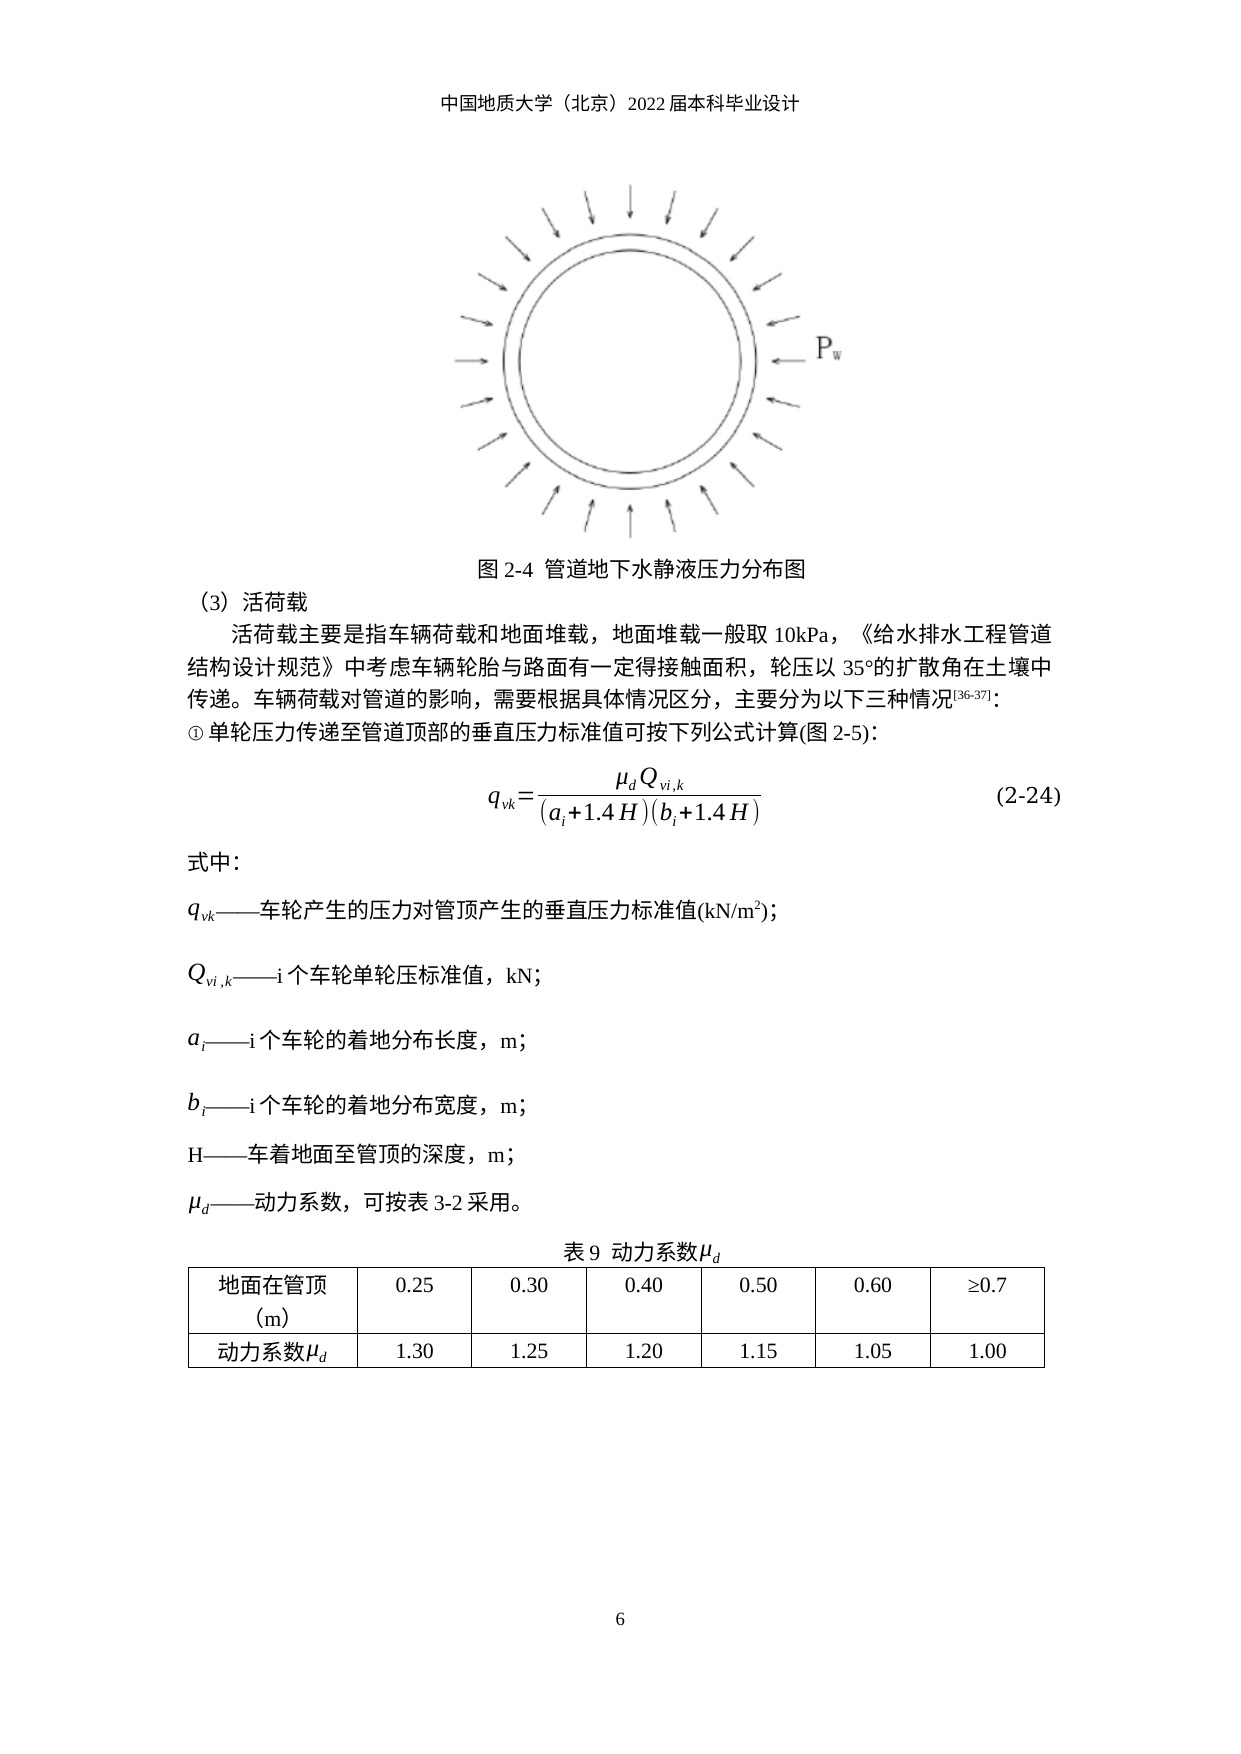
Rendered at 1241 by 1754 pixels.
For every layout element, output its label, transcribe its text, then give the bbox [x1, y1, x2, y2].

text ——i个车轮的着地分布宽度，m； [187, 1072, 1053, 1137]
text ——车轮产生的压力对管顶产生的垂直压力标准值(kN/m2)； [187, 877, 1053, 942]
text （3）活荷载 [187, 584, 1053, 617]
table_cell 动力系数 [189, 1334, 357, 1367]
text ——动力系数，可按表3-2采用。 [187, 1169, 1053, 1234]
text 活荷载主要是指车辆荷载和地面堆载，地面堆载一般取10kPa，《给水排水工程管道结构设计规范》中考虑车辆轮胎与路面有一定得接触面积，轮压以35°的扩散角在土壤中传递。车辆荷载对管道的影响，需要根据具体情况区分，主要分为以下三种情况[36-37]： [187, 617, 1053, 714]
table_header 0.30 [472, 1268, 586, 1333]
picture [352, 162, 932, 547]
table_header ≥0.7 [931, 1268, 1044, 1333]
table_header 0.40 [587, 1268, 701, 1333]
table_cell 1.25 [472, 1334, 586, 1367]
table_cell 1.20 [587, 1334, 701, 1367]
table_header 0.50 [702, 1268, 815, 1333]
table_header 地面在管顶（m） [189, 1268, 357, 1333]
text ——i个车轮单轮压标准值，kN； [187, 942, 1053, 1007]
table_cell 1.30 [358, 1334, 471, 1367]
text 表9 动力系数 [187, 1234, 1053, 1267]
text ——i个车轮的着地分布长度，m； [187, 1007, 1053, 1072]
text 图2-4 管道地下水静液压力分布图 [187, 552, 1053, 584]
table_cell 1.00 [931, 1334, 1044, 1367]
table_header 0.60 [816, 1268, 930, 1333]
table_header 0.25 [358, 1268, 471, 1333]
text (2-24) [187, 747, 1053, 844]
table_cell 1.15 [702, 1334, 815, 1367]
table_cell 1.05 [816, 1334, 930, 1367]
text 式中： [187, 844, 1053, 877]
text H——车着地面至管顶的深度，m； [187, 1137, 1053, 1169]
text ①单轮压力传递至管道顶部的垂直压力标准值可按下列公式计算(图2-5)： [187, 714, 1053, 747]
